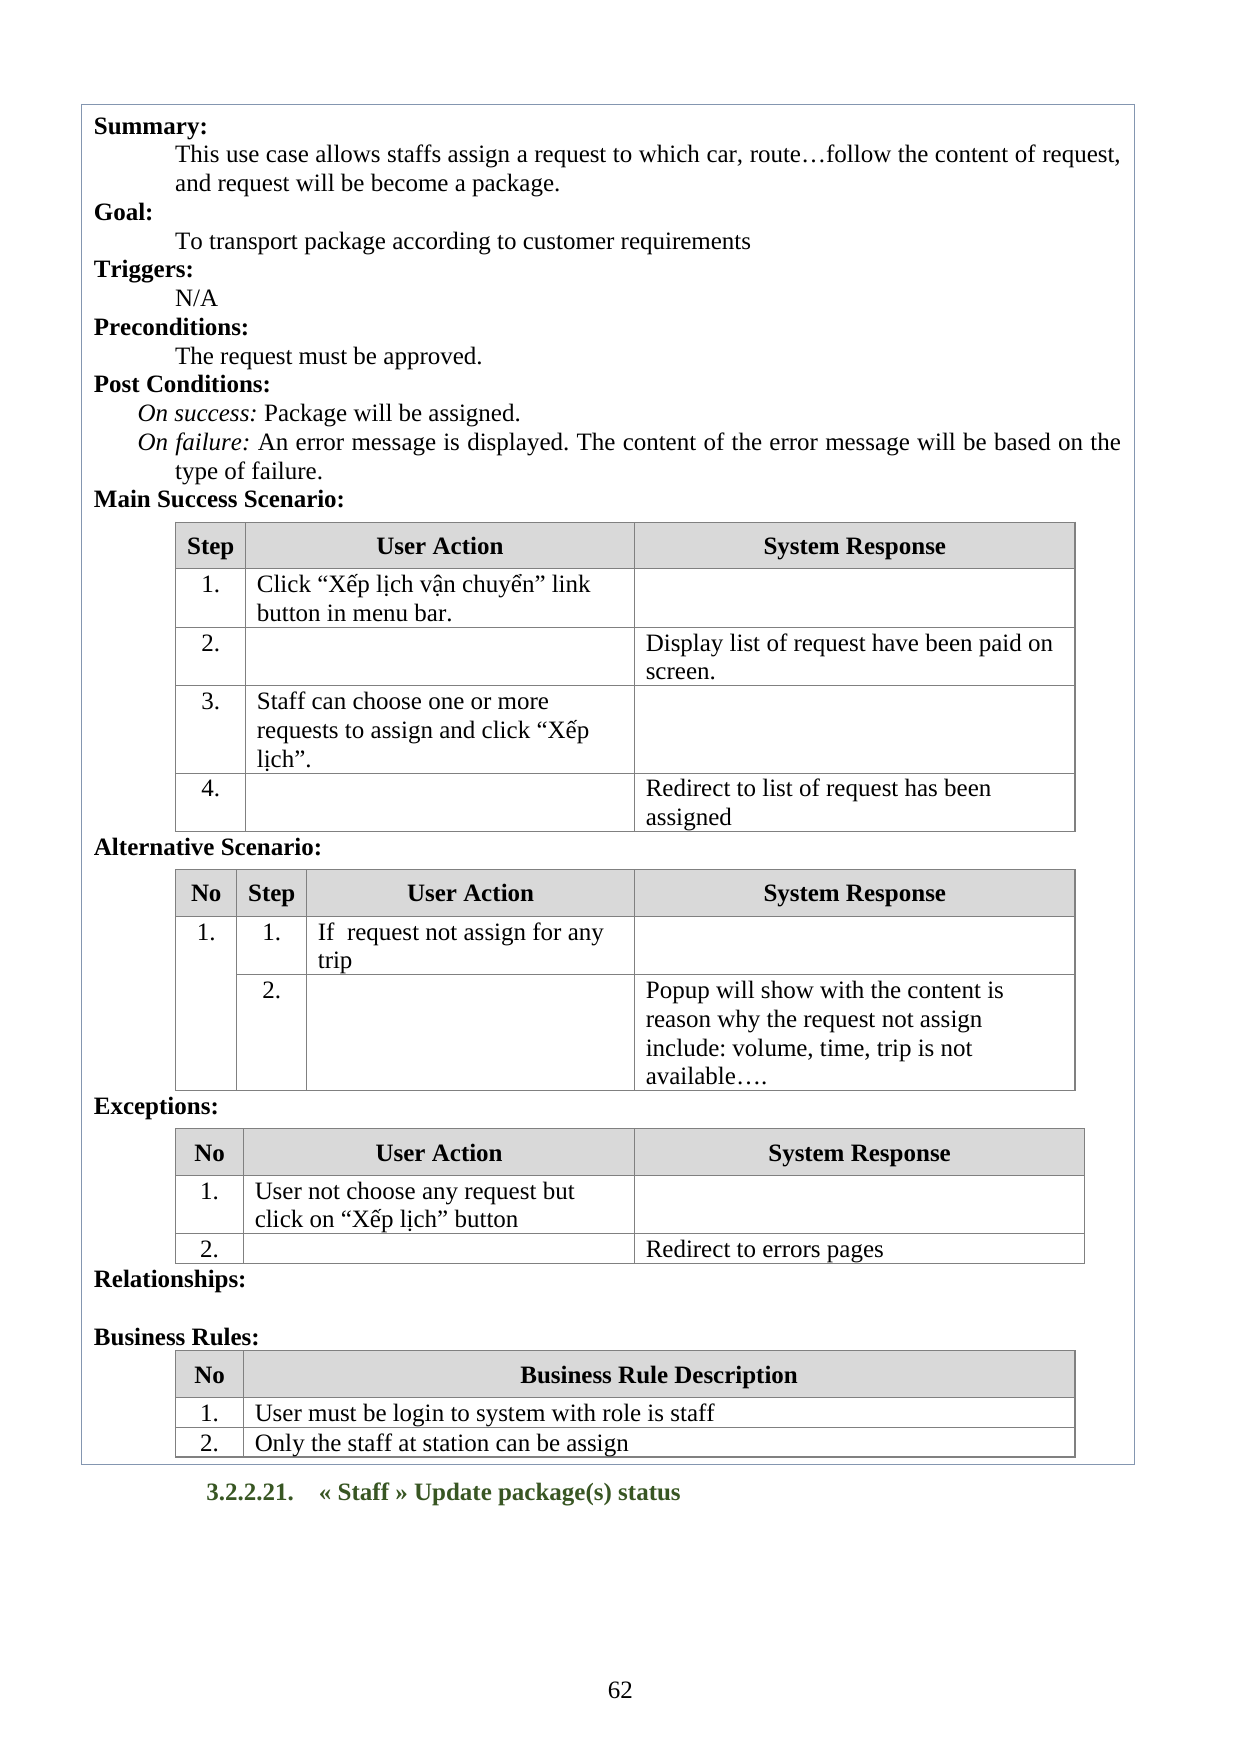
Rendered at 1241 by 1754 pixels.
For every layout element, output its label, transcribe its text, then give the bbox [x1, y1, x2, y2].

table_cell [82, 105, 1134, 1464]
subtitle « Staff » Update package(s) status [206, 1477, 1146, 1506]
